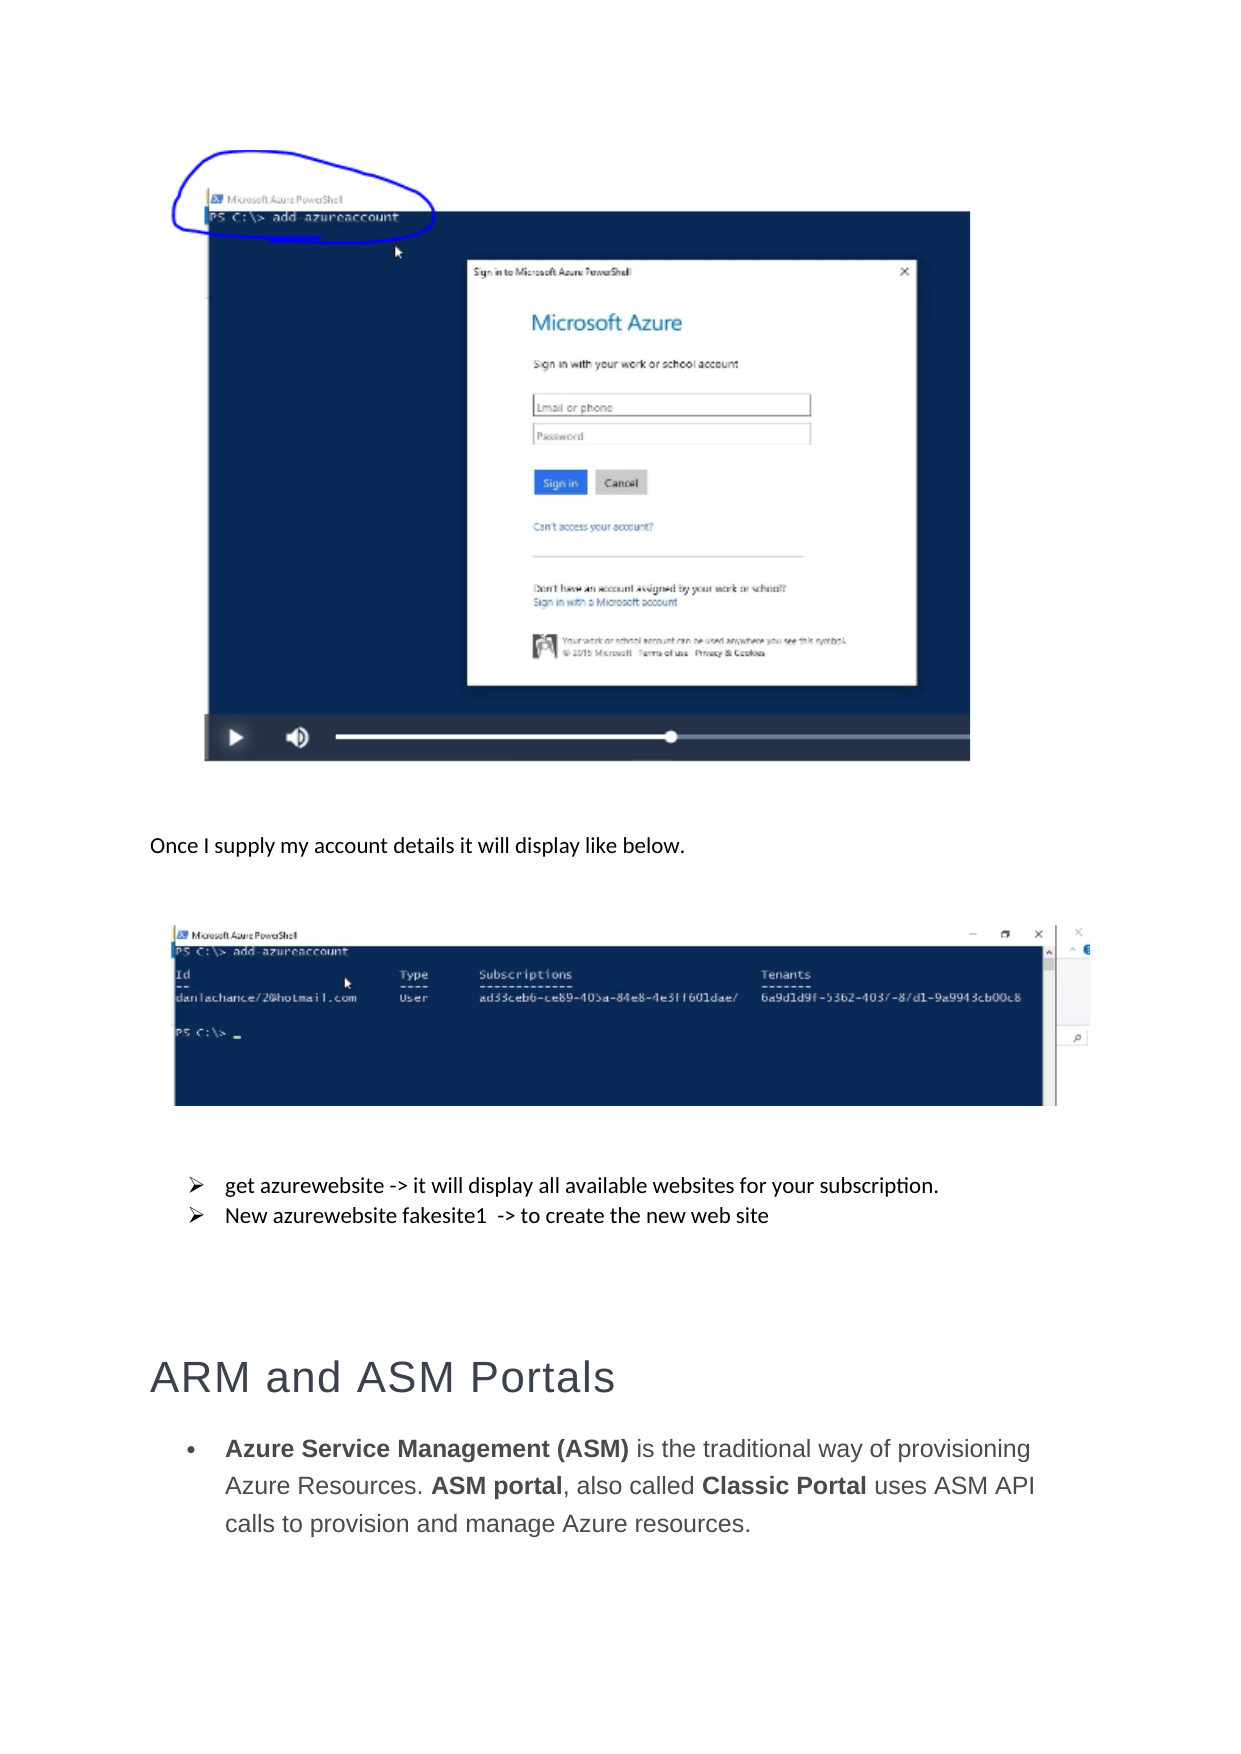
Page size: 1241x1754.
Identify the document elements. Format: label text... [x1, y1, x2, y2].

text Once I supply my account details it will display like below. [150, 831, 1090, 859]
subtitle ARM and ASM Portals [150, 1342, 1090, 1402]
picture [150, 925, 1091, 1106]
list get azurewebsite -> it will display all available websites for your subscription. [187, 1171, 1090, 1199]
list New azurewebsite fakesite1 -> to create the new web site [187, 1202, 1090, 1230]
picture [150, 150, 971, 766]
list Azure Service Management (ASM) is the traditional way of provisioning Azure Resources. ASM portal, also called Classic Portal uses ASM API calls to provision and manage Azure resources. [187, 1425, 1090, 1538]
